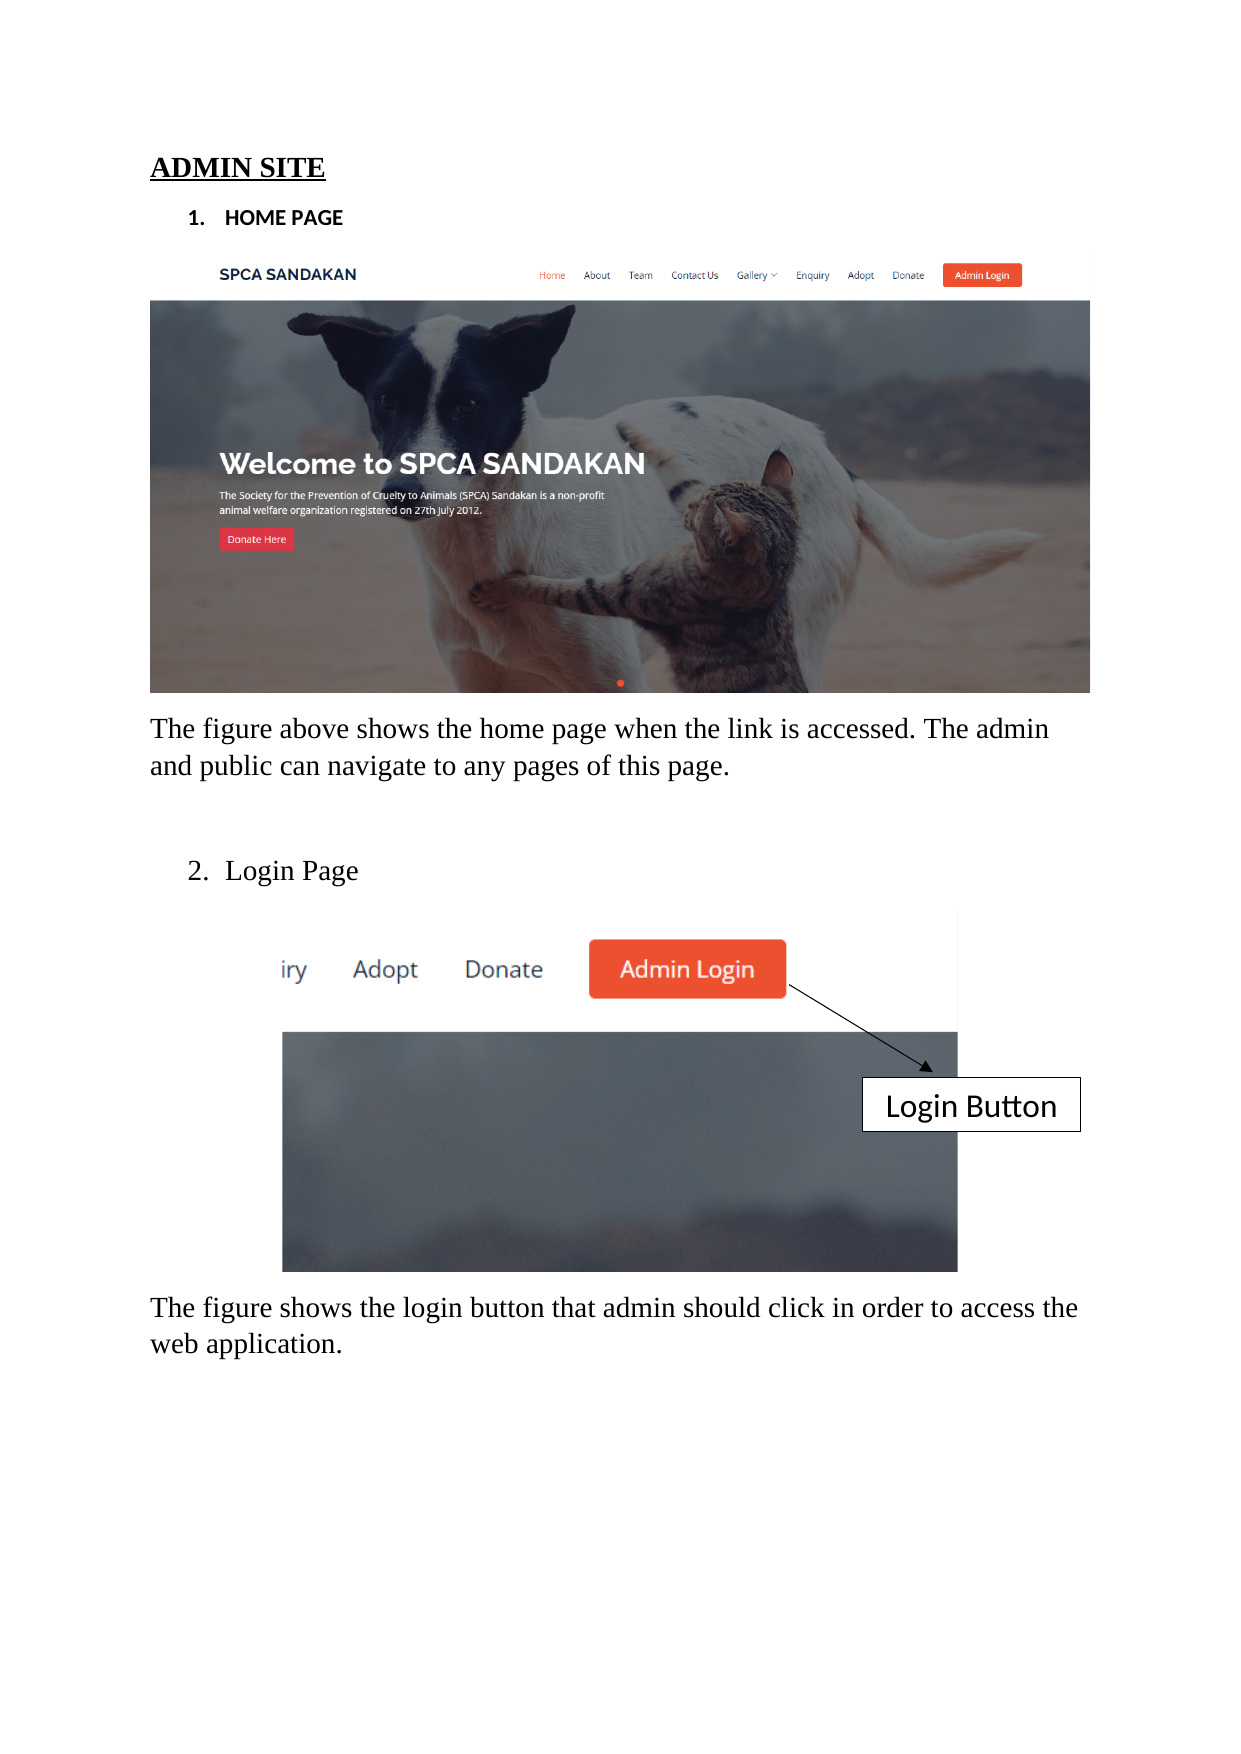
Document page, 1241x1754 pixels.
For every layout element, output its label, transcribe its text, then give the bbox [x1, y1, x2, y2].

list Login Page [187, 853, 1090, 887]
text ADMIN SITE [150, 150, 1090, 183]
picture [282, 906, 958, 1272]
picture [150, 249, 1091, 693]
text The figure shows the login button that admin should click in order to access the web application. [150, 1291, 1090, 1360]
list HOME PAGE [187, 203, 1090, 231]
text The figure above shows the home page when the link is accessed. The admin and public can navigate to any pages of this page. [150, 711, 1090, 781]
